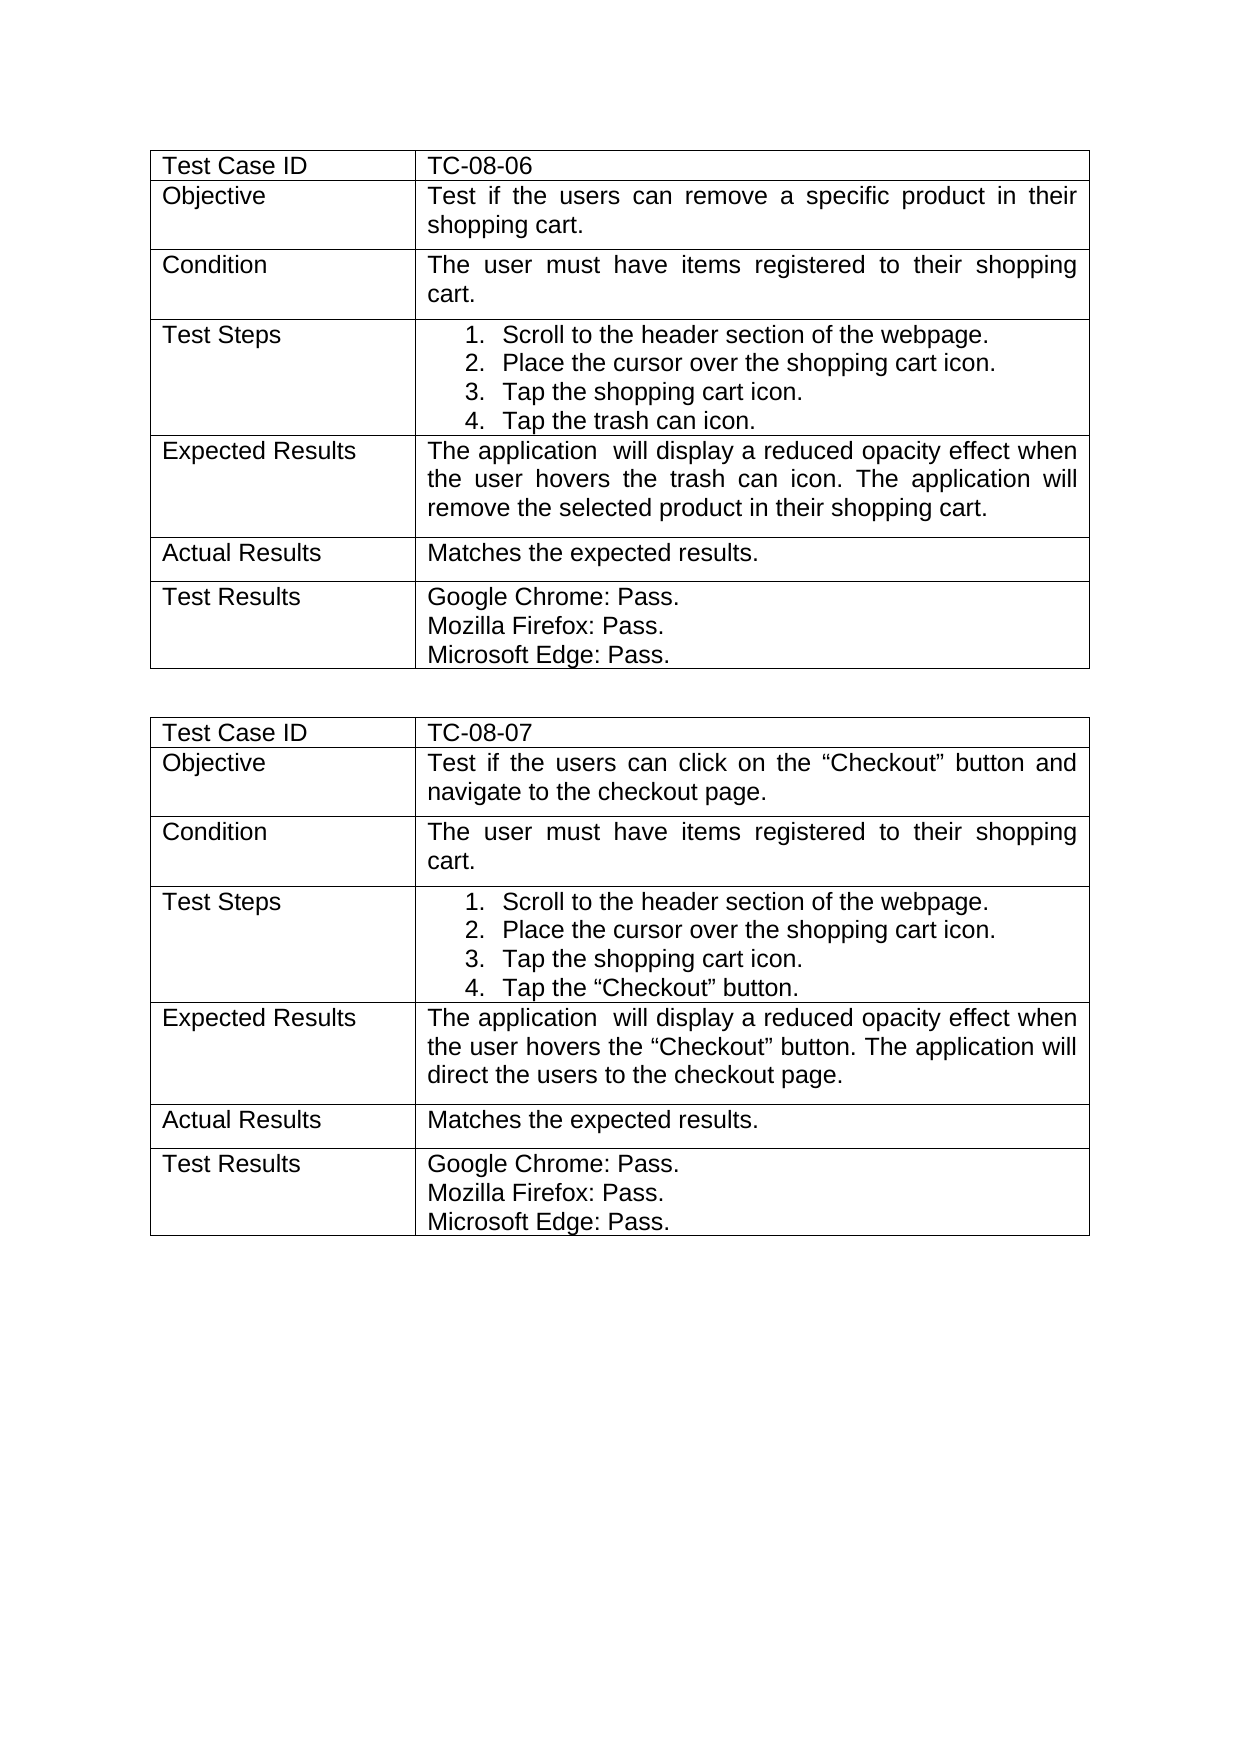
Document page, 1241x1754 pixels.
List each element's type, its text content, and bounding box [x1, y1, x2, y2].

table_cell Expected Results [151, 436, 415, 537]
table_header Test Case ID [151, 151, 415, 180]
table_cell Matches the expected results. [416, 1105, 1089, 1148]
table_cell Objective [151, 748, 415, 816]
table_cell Test Results [151, 1149, 415, 1235]
table_cell Test Steps [151, 887, 415, 1002]
table_cell Scroll to the header section of the webpage. Place the cursor over the shopping cart icon. Tap the shopping cart icon. Tap the “Checkout” button. [416, 887, 1089, 1002]
table_cell The user must have items registered to their shopping cart. [416, 250, 1089, 318]
table_cell Scroll to the header section of the webpage. Place the cursor over the shopping cart icon. Tap the shopping cart icon. Tap the trash can icon. [416, 320, 1089, 434]
table_cell The application will display a reduced opacity effect when the user hovers the trash can icon. The application will remove the selected product in their shopping cart. [416, 436, 1089, 537]
table_cell Actual Results [151, 1105, 415, 1148]
table_cell Test if the users can remove a specific product in their shopping cart. [416, 181, 1089, 249]
table_header TC-08-06 [416, 151, 1089, 180]
table_cell Google Chrome: Pass. Mozilla Firefox: Pass. Microsoft Edge: Pass. [416, 582, 1089, 668]
table_cell Objective [151, 181, 415, 249]
table_cell Expected Results [151, 1003, 415, 1104]
table_cell Matches the expected results. [416, 538, 1089, 581]
table_cell Test Results [151, 582, 415, 668]
table_cell The application will display a reduced opacity effect when the user hovers the “Checkout” button. The application will direct the users to the checkout page. [416, 1003, 1089, 1104]
table_cell Test if the users can click on the “Checkout” button and navigate to the checkout page. [416, 748, 1089, 816]
table_cell The user must have items registered to their shopping cart. [416, 817, 1089, 886]
table_cell Actual Results [151, 538, 415, 581]
table_cell Google Chrome: Pass. Mozilla Firefox: Pass. Microsoft Edge: Pass. [416, 1149, 1089, 1235]
table_cell Test Steps [151, 320, 415, 434]
table_header Test Case ID [151, 718, 415, 747]
table_cell Condition [151, 250, 415, 318]
table_cell Condition [151, 817, 415, 886]
table_header TC-08-07 [416, 718, 1089, 747]
